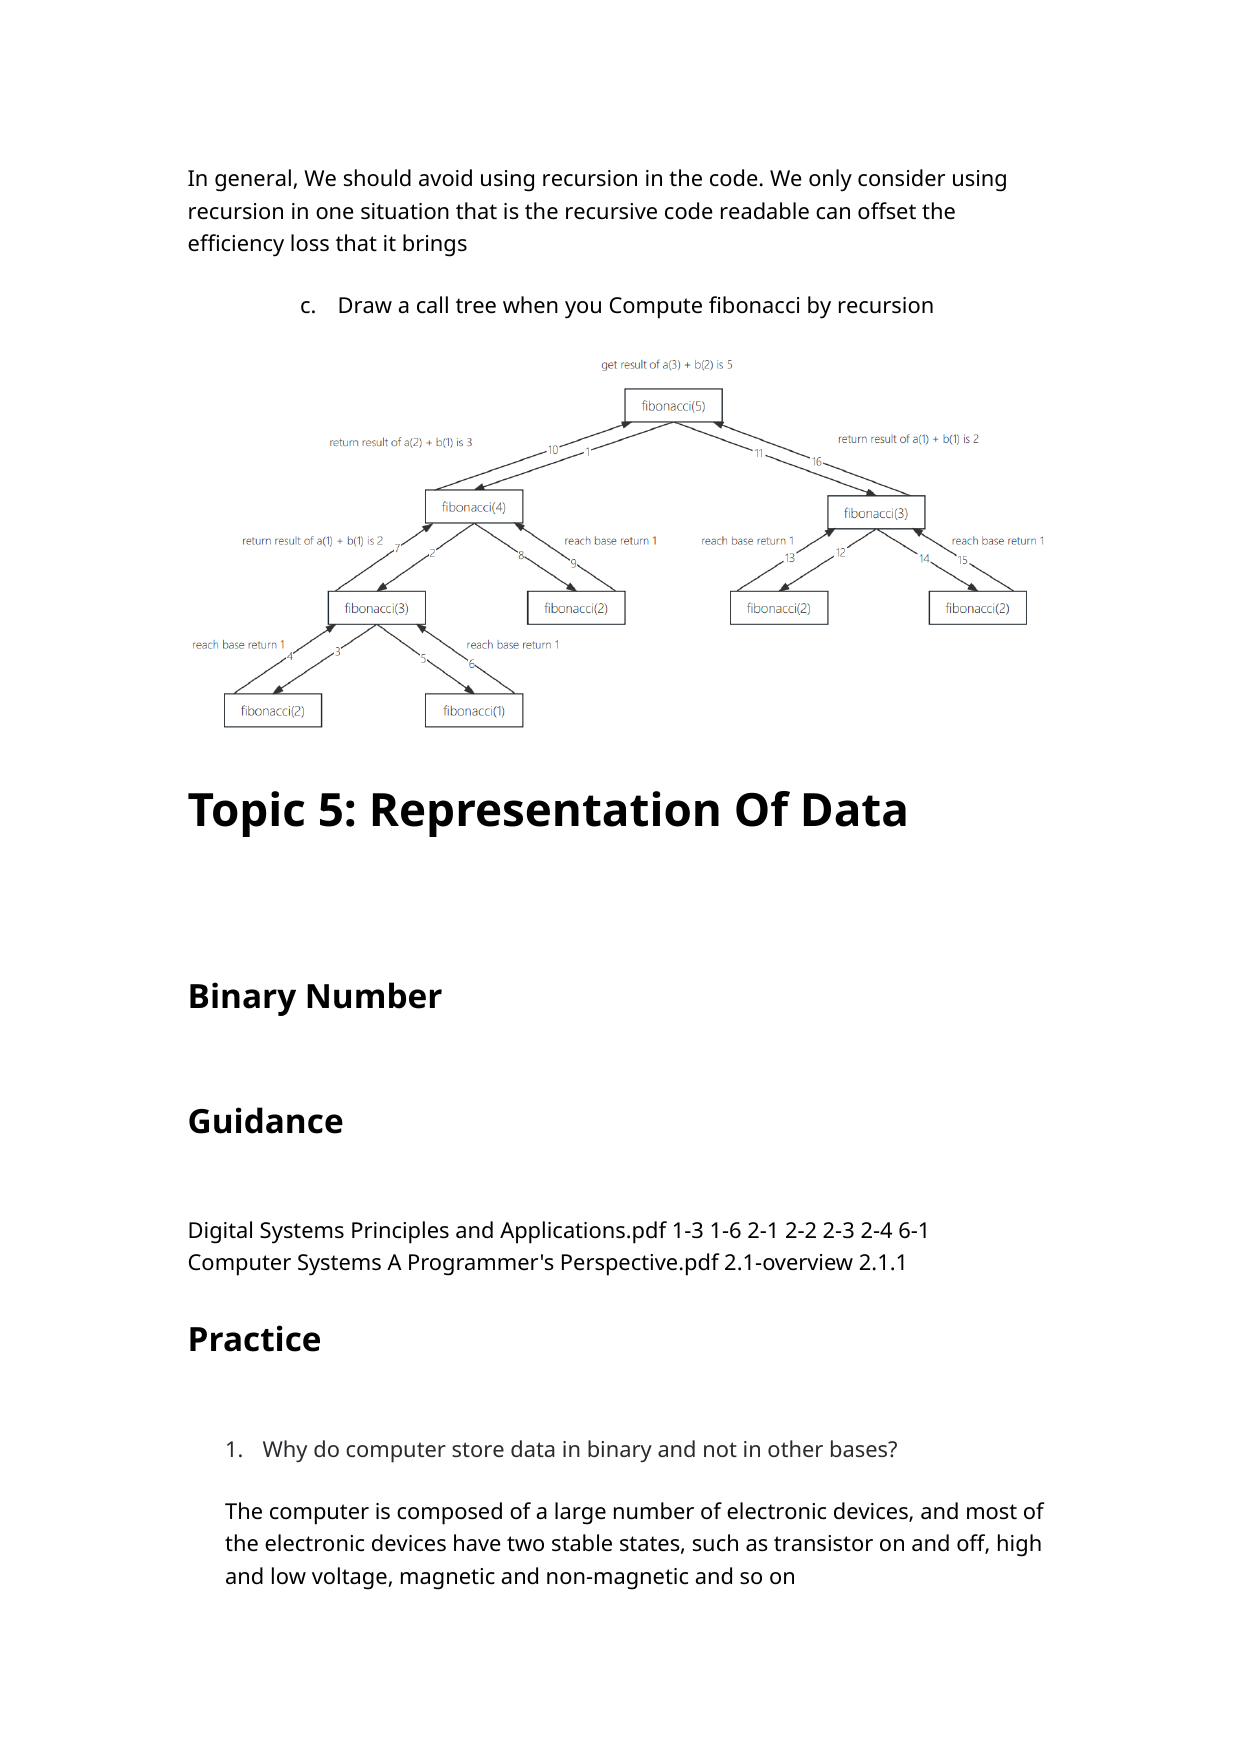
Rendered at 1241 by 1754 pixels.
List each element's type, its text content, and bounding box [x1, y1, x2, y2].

subtitle Practice [187, 1306, 1053, 1371]
picture [187, 356, 1053, 735]
subtitle Topic 5: Representation Of Data [187, 776, 1053, 841]
subtitle Binary Number [187, 963, 1053, 1028]
subtitle Guidance [187, 1088, 1053, 1153]
list Draw a call tree when you Compute fibonacci by recursion [300, 289, 1053, 321]
text Computer Systems A Programmer's Perspective.pdf 2.1-overview 2.1.1 [187, 1246, 1053, 1278]
text The computer is composed of a large number of electronic devices, and most of the electronic devices have two stable states, such as transistor on and off, high and low voltage, magnetic and non-magnetic and so on [225, 1494, 1053, 1592]
text In general, We should avoid using recursion in the code. We only consider using recursion in one situation that is the recursive code readable can offset the efficiency loss that it brings [187, 162, 1053, 259]
text Digital Systems Principles and Applications.pdf 1-3 1-6 2-1 2-2 2-3 2-4 6-1 [187, 1213, 1053, 1246]
list Why do computer store data in binary and not in other bases? [225, 1433, 1053, 1465]
